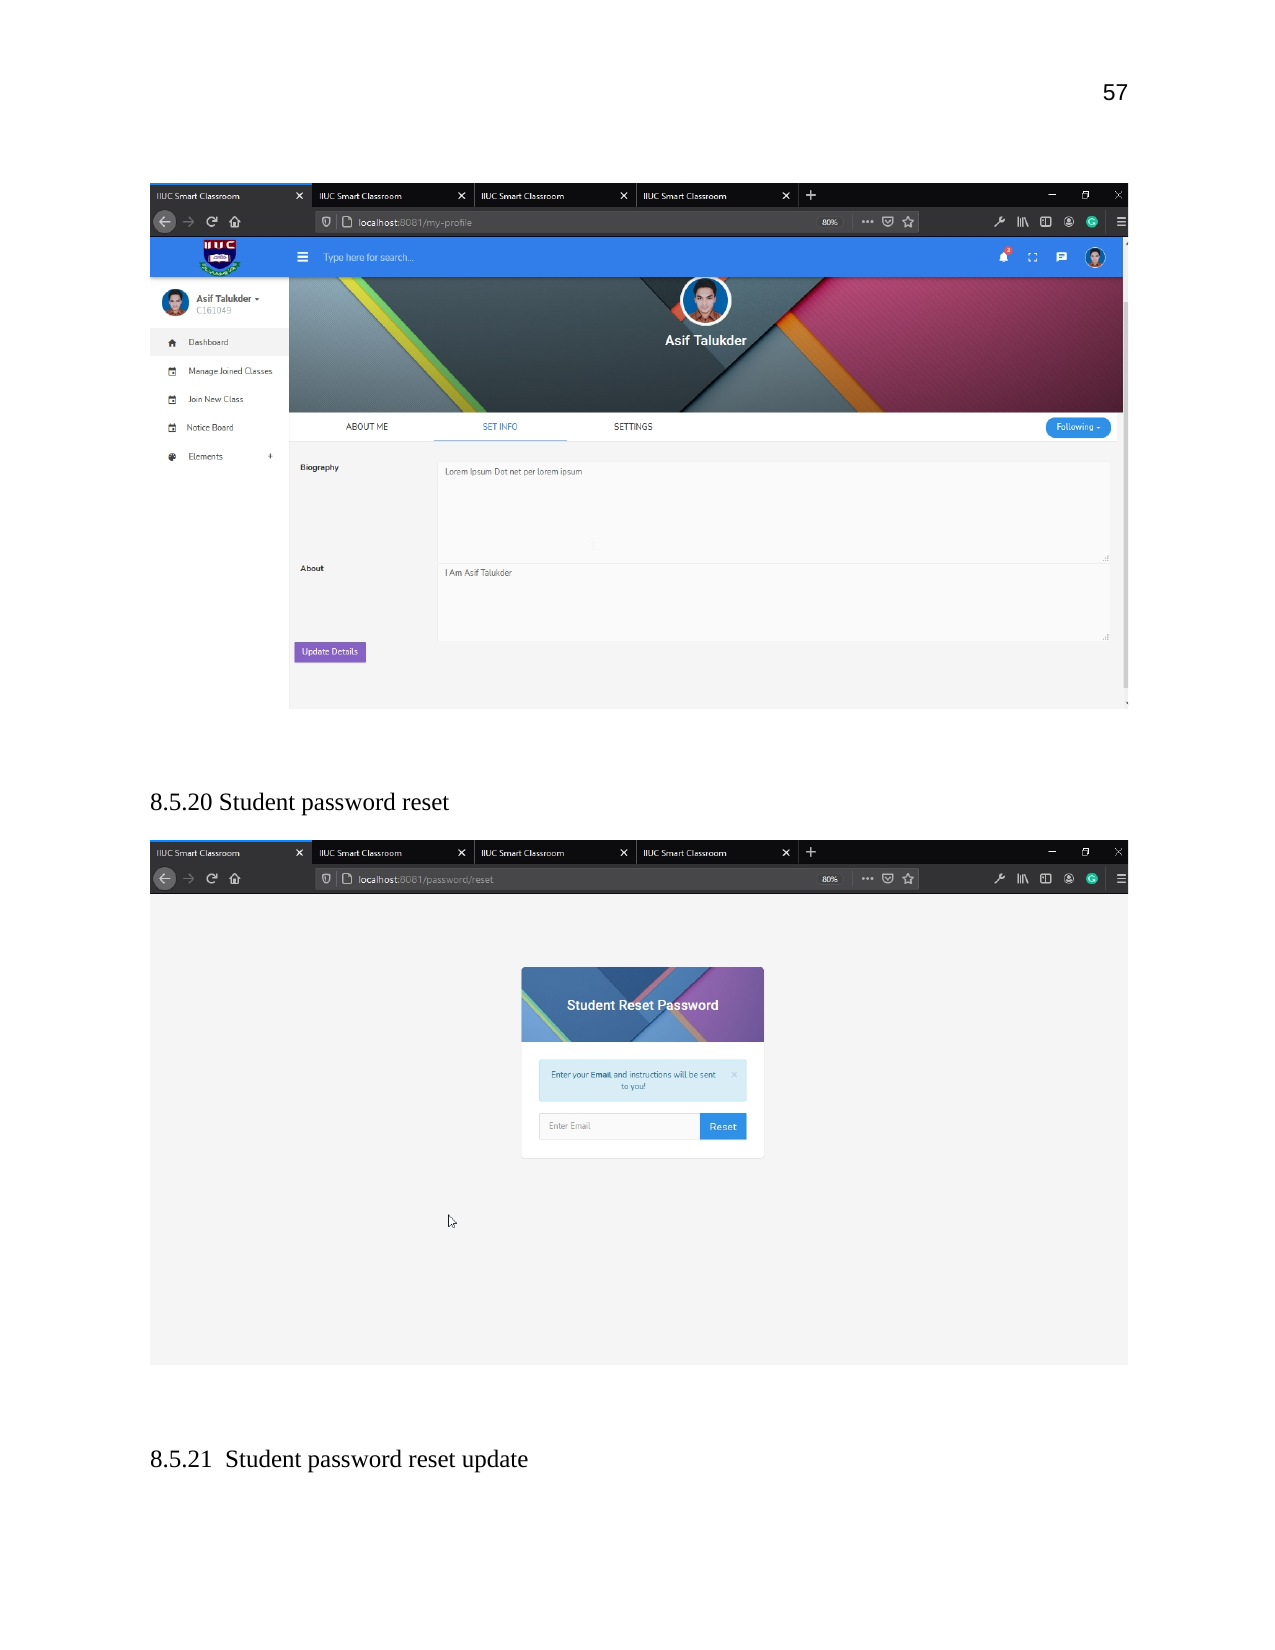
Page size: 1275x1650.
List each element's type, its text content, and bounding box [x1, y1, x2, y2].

picture [150, 183, 1129, 709]
picture [150, 840, 1129, 1365]
text 8.5.21 Student password reset update [150, 1444, 1128, 1472]
text 8.5.20 Student password reset [150, 787, 1128, 816]
